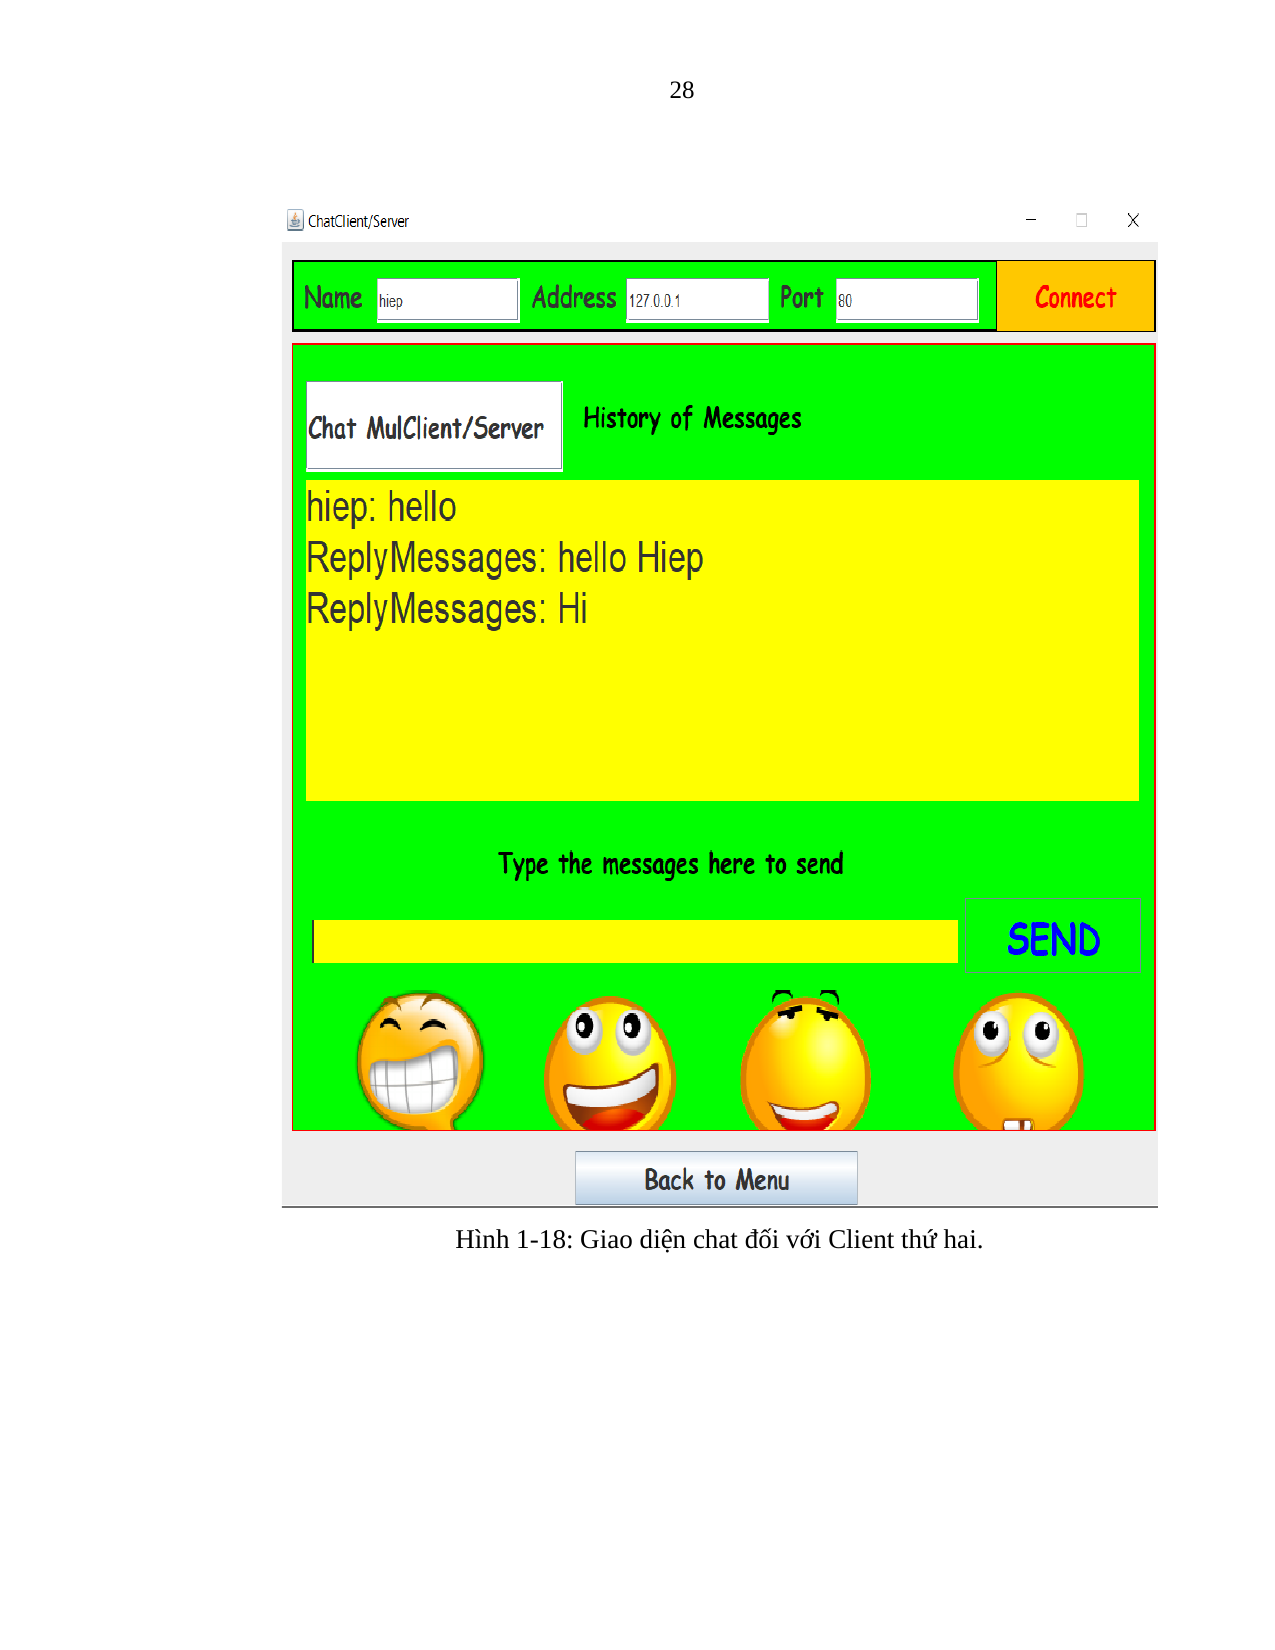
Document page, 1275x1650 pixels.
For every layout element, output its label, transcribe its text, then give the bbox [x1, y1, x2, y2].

picture [281, 206, 1158, 1208]
